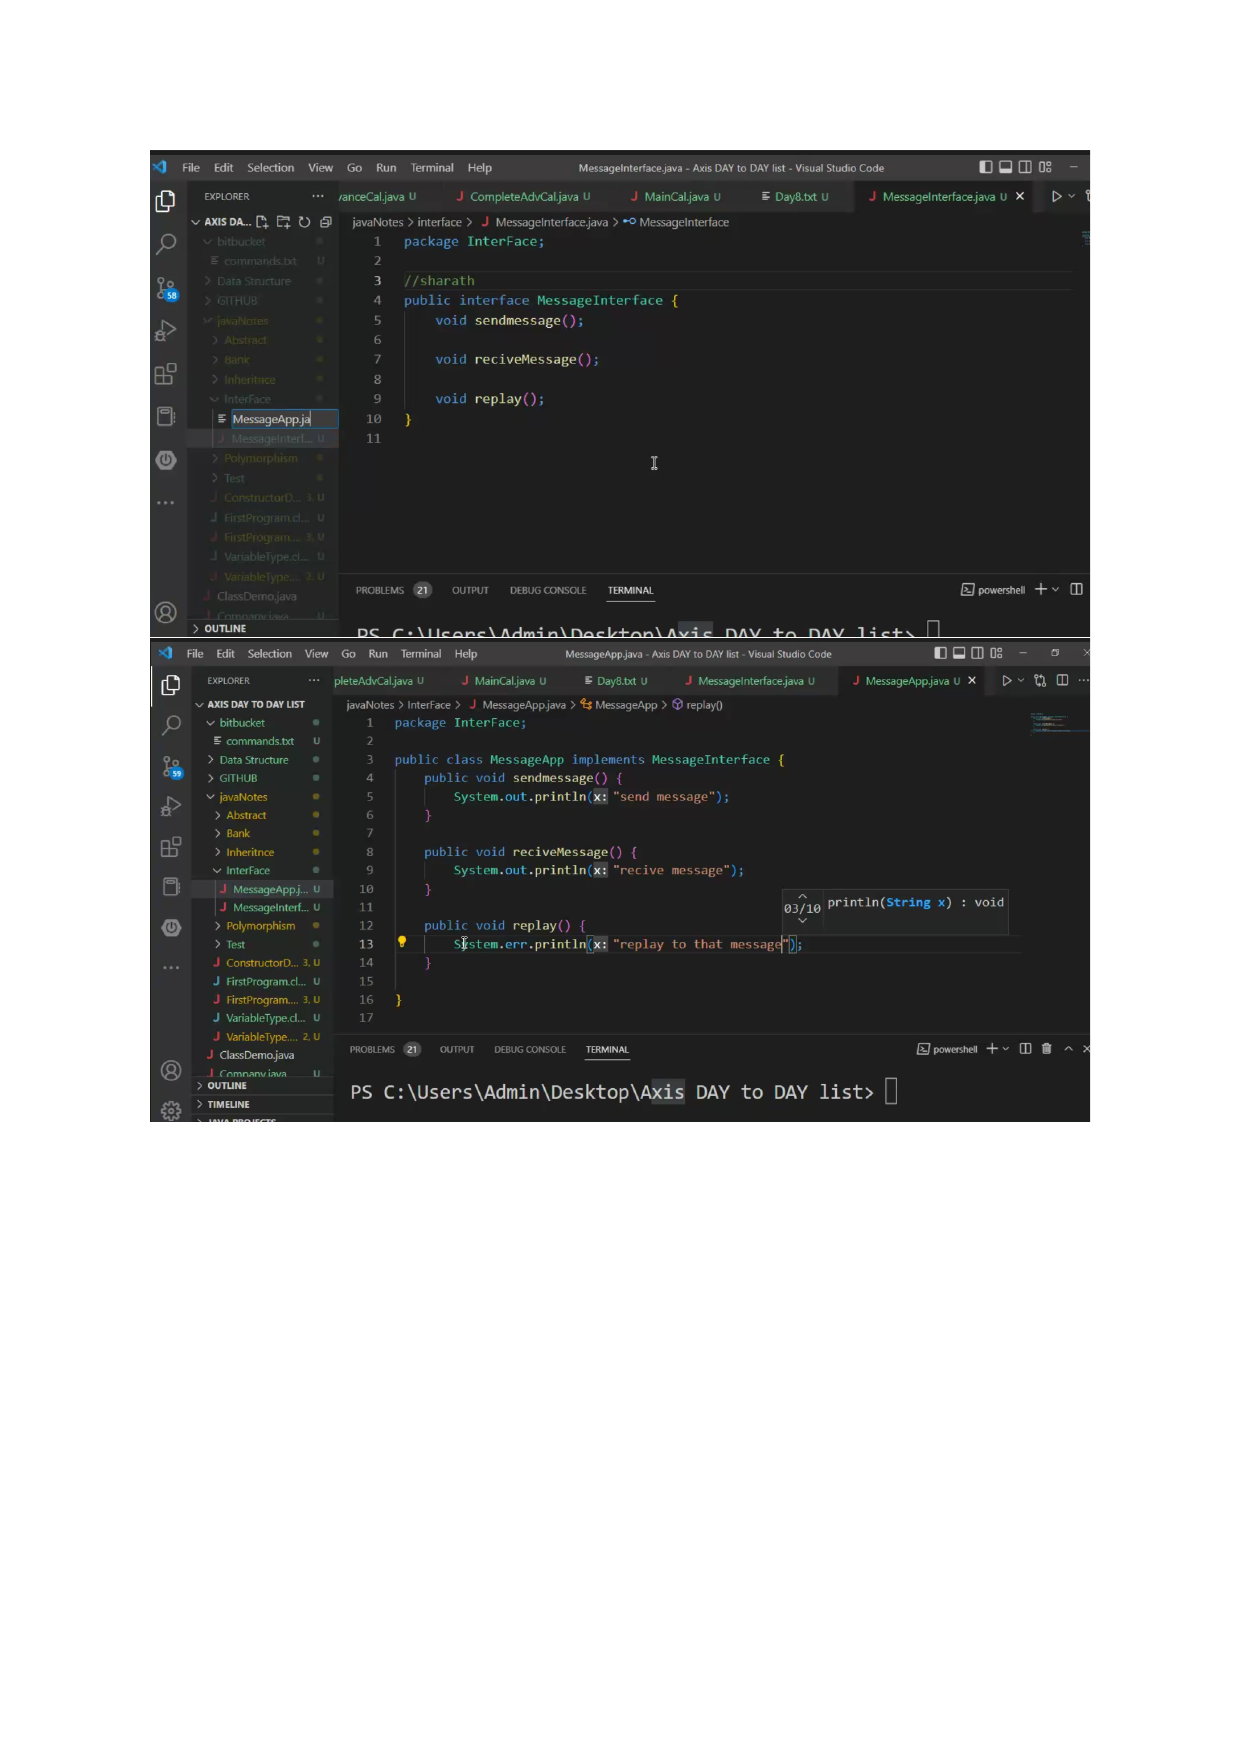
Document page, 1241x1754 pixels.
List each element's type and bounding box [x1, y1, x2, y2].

picture [150, 150, 1091, 637]
picture [150, 638, 1091, 1122]
